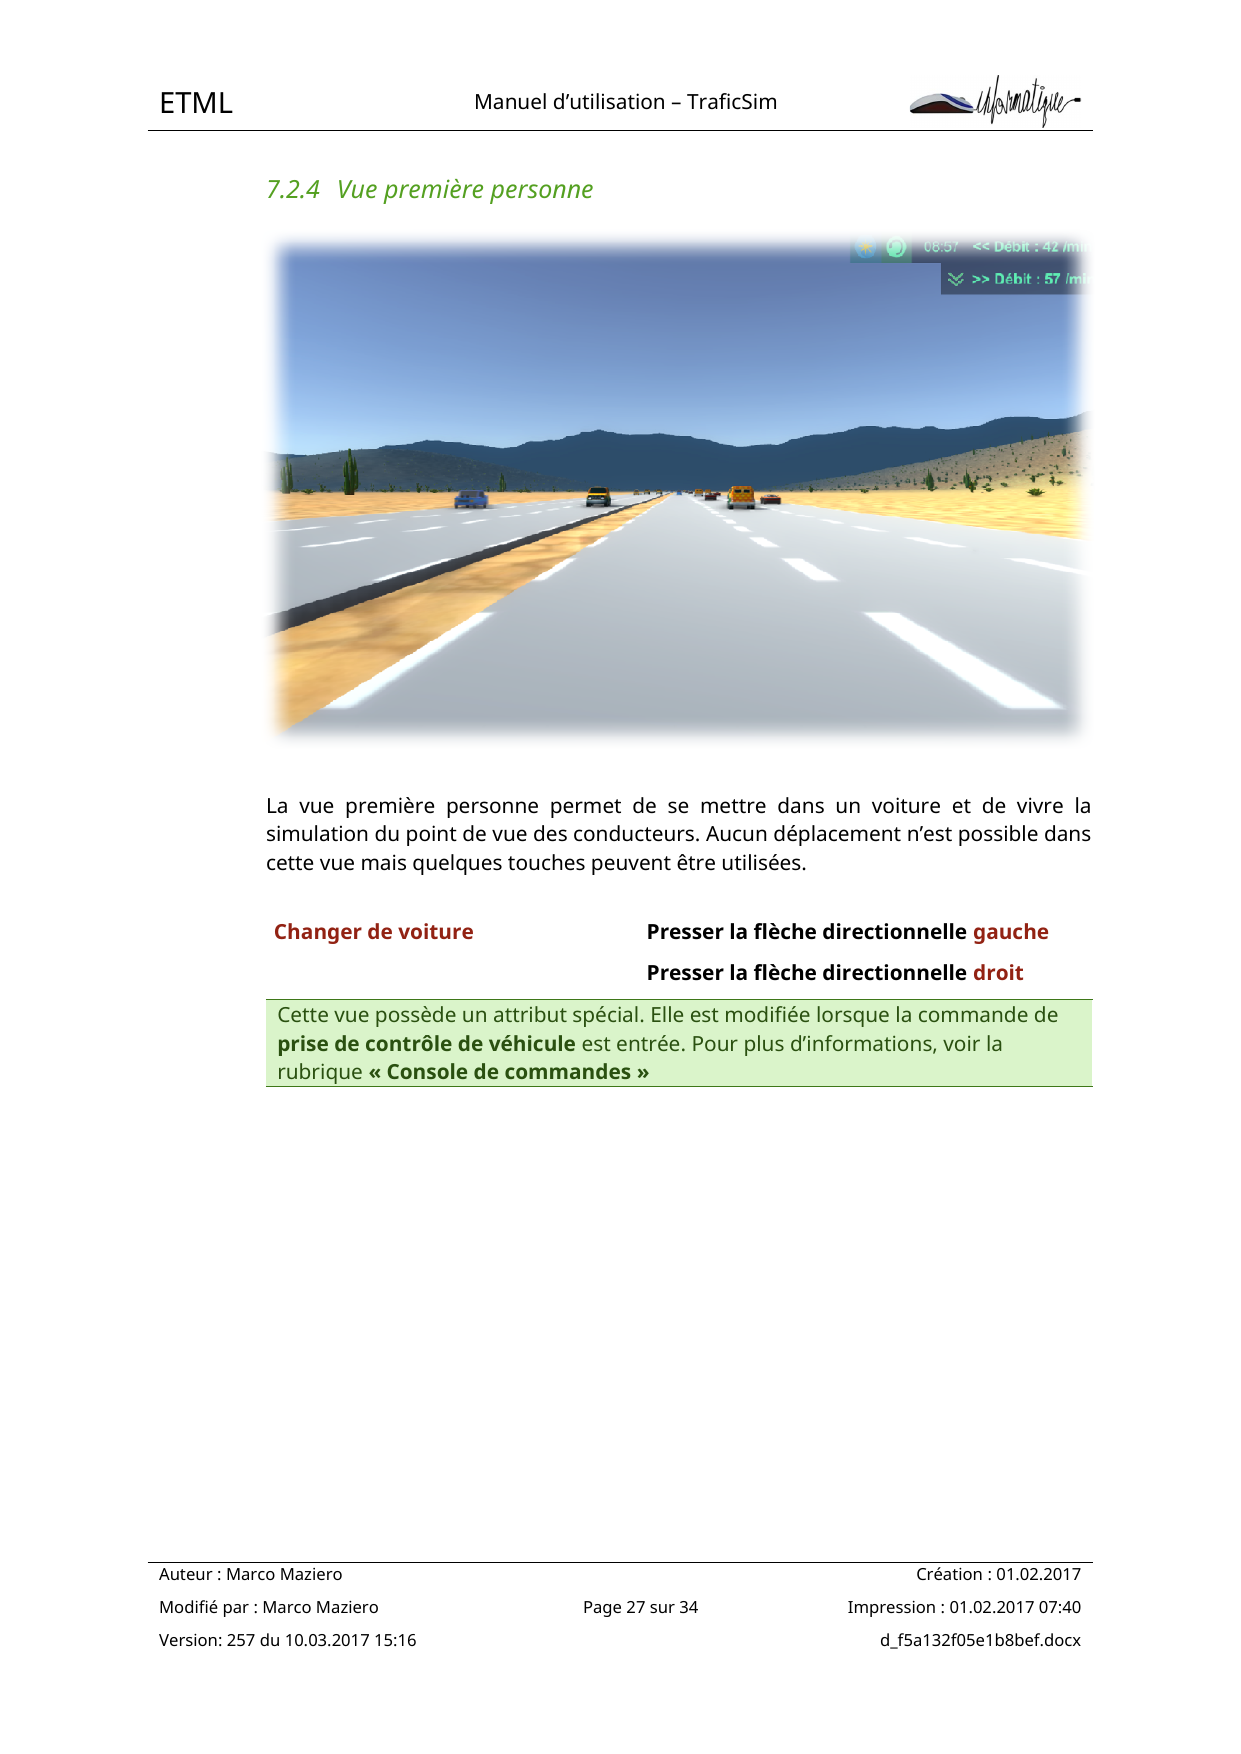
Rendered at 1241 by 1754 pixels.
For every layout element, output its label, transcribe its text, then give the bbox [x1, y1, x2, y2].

picture [909, 75, 1082, 128]
subtitle Vue première personne [266, 172, 1092, 206]
table_header Cette vue possède un attribut spécial. Elle est modifiée lorsque la commande de prise de contrôle de véhicule est entrée. Pour plus d’informations, voir la rubrique « Console de commandes » [266, 1000, 1092, 1086]
table_header Presser la flèche directionnelle gauche Presser la flèche directionnelle droit [635, 918, 1093, 999]
text La vue première personne permet de se mettre dans un voiture et de vivre la simulation du point de vue des conducteurs. Aucun déplacement n’est possible dans cette vue mais quelques touches peuvent être utilisées. [266, 791, 1092, 876]
picture [290, 258, 1067, 722]
table_header Changer de voiture [263, 918, 635, 999]
